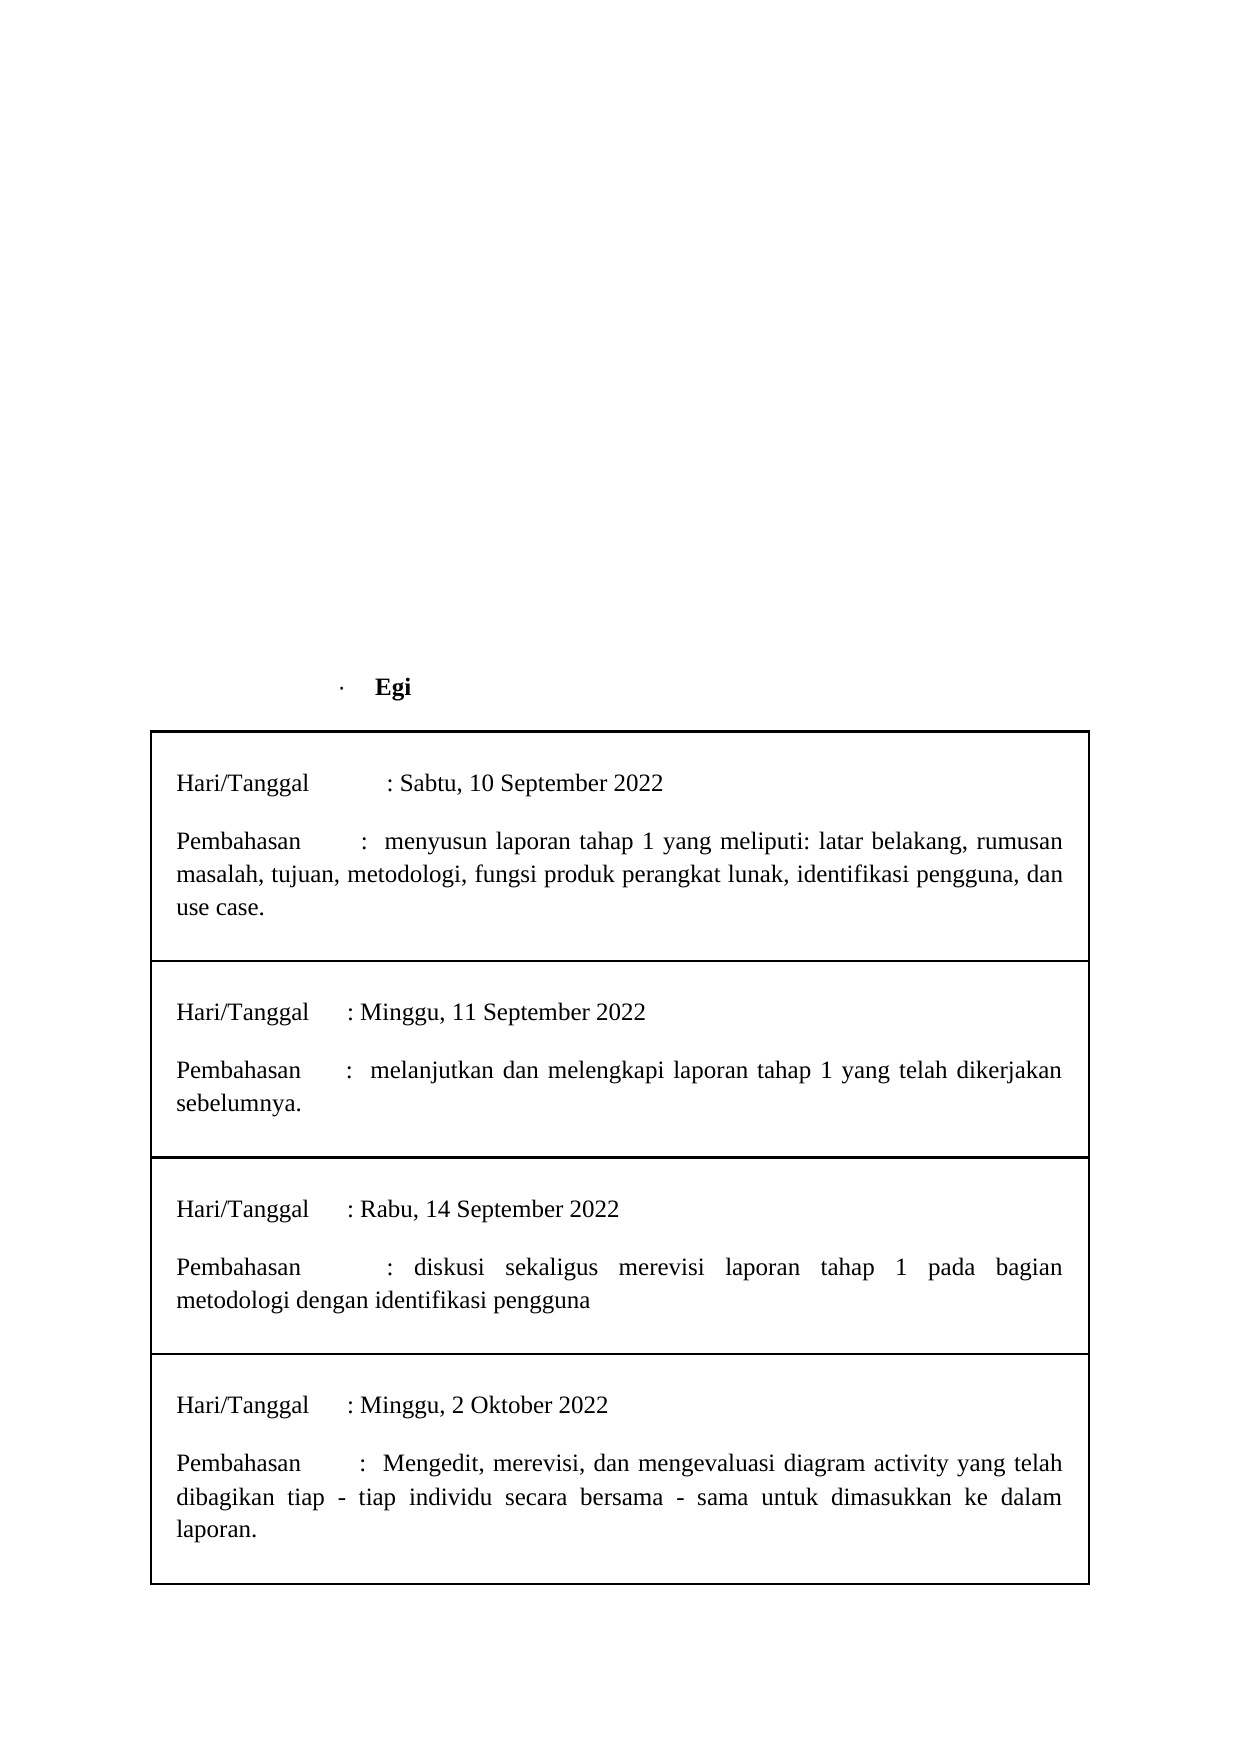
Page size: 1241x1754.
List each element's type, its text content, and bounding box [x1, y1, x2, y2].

table_cell Hari/Tanggal : Minggu, 11 September 2022 Pembahasan : melanjutkan dan melengkapi laporan tahap 1 yang telah dikerjakan sebelumnya. [152, 962, 1088, 1156]
table_cell Hari/Tanggal : Minggu, 2 Oktober 2022 Pembahasan : Mengedit, merevisi, dan mengevaluasi diagram activity yang telah dibagikan tiap - tiap individu secara bersama - sama untuk dimasukkan ke dalam laporan. [152, 1355, 1088, 1583]
table_cell Hari/Tanggal : Rabu, 14 September 2022 Pembahasan : diskusi sekaligus merevisi laporan tahap 1 pada bagian metodologi dengan identifikasi pengguna [152, 1159, 1088, 1353]
table_header Hari/Tanggal : Sabtu, 10 September 2022 Pembahasan : menyusun laporan tahap 1 yang meliputi: latar belakang, rumusan masalah, tujuan, metodologi, fungsi produk perangkat lunak, identifikasi pengguna, dan use case. [152, 733, 1088, 960]
text · Egi [337, 672, 1090, 701]
